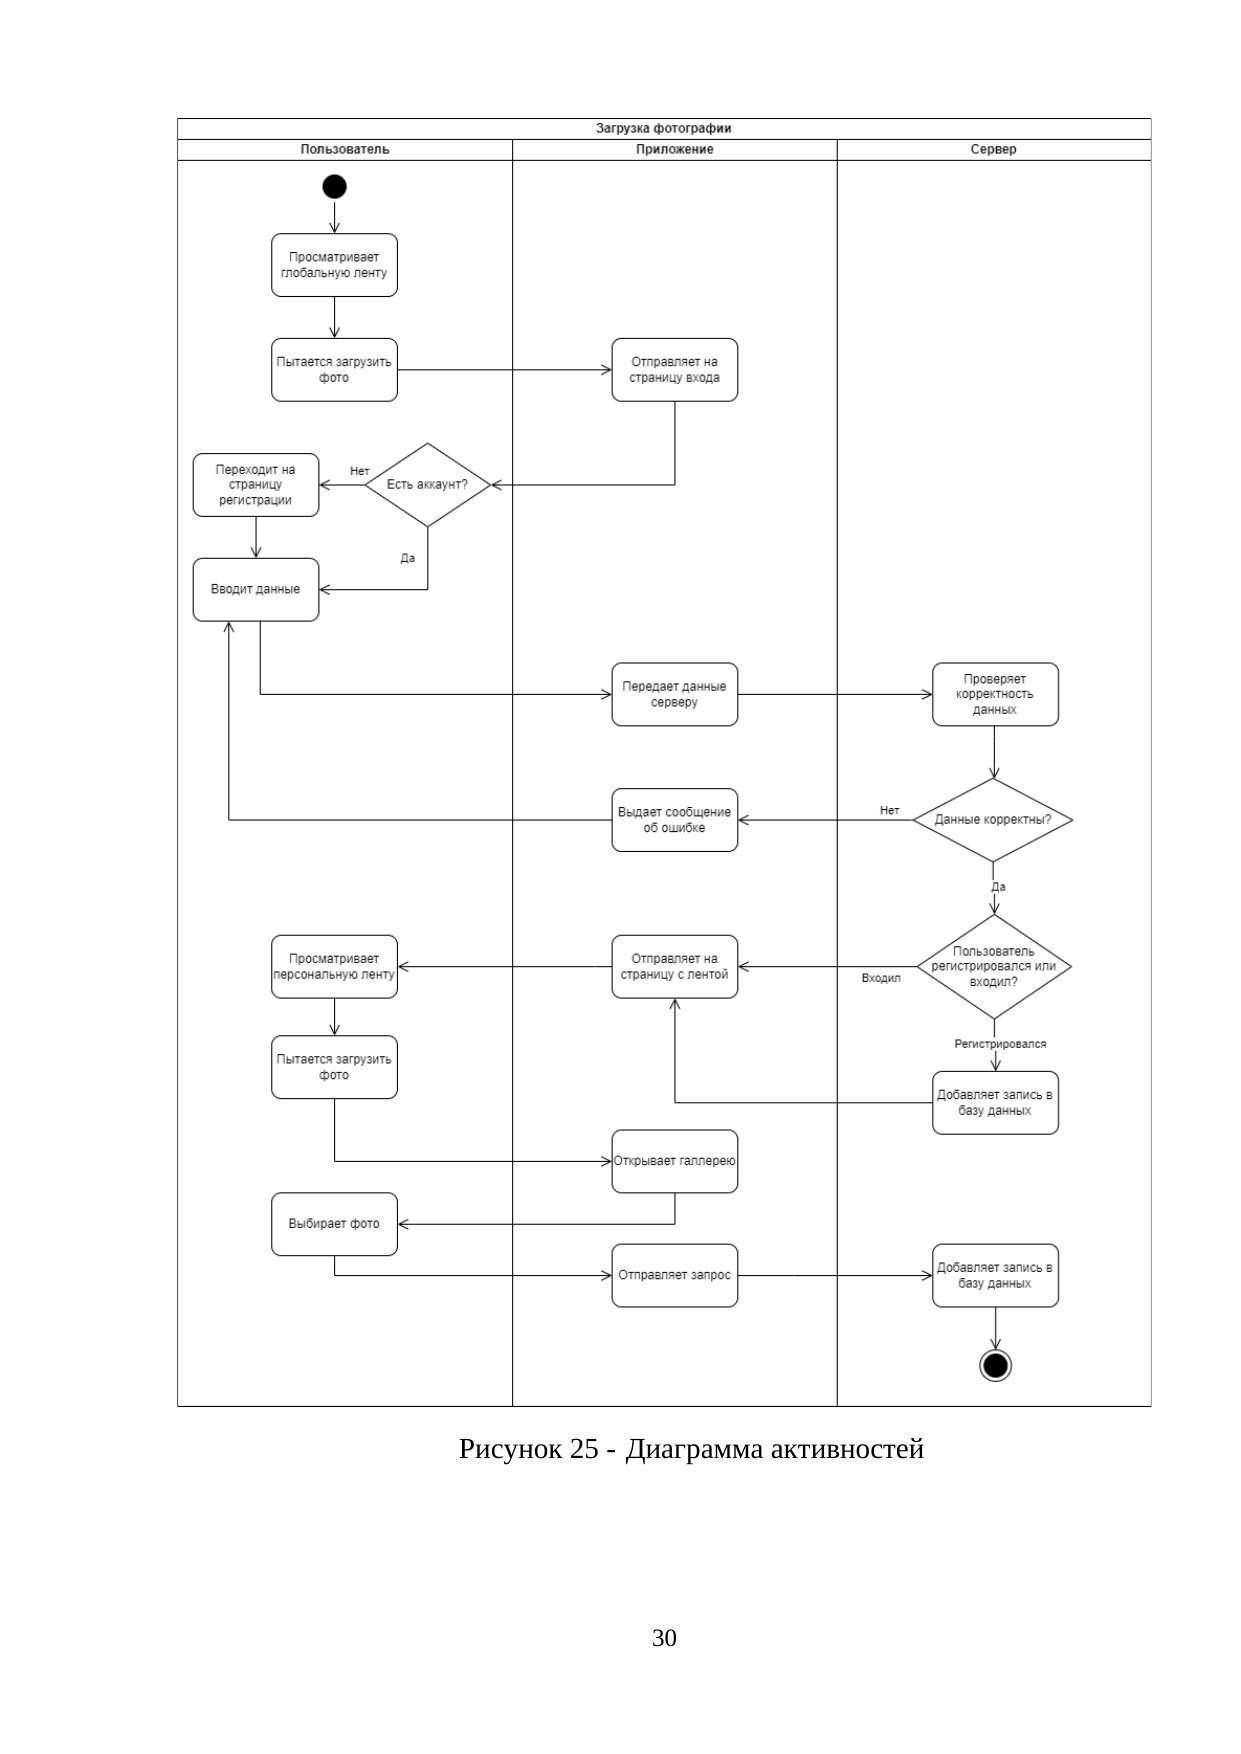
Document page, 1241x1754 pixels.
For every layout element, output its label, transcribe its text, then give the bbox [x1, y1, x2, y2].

text Диаграмма активностей [252, 1432, 1152, 1465]
picture [177, 118, 1152, 1407]
